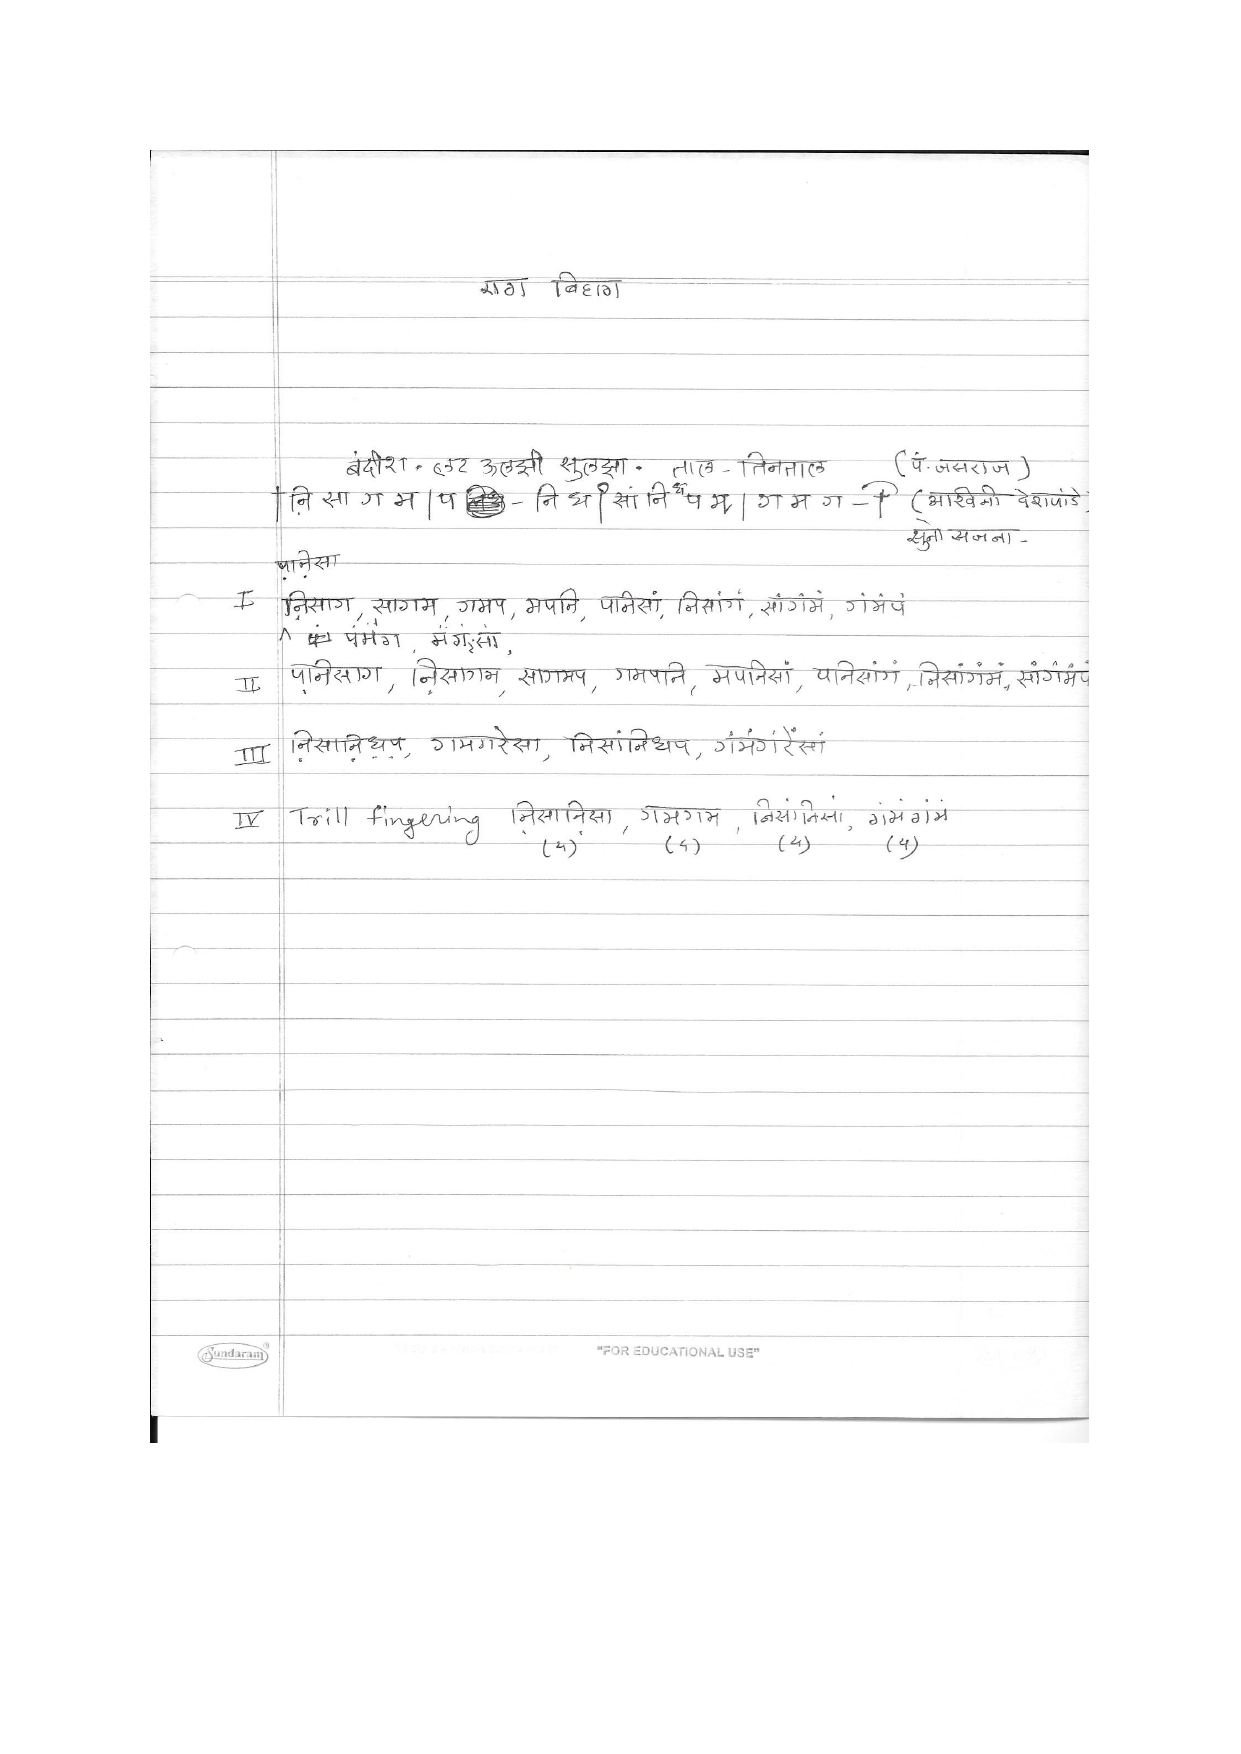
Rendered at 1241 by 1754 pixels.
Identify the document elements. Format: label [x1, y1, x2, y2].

picture [150, 150, 1089, 1443]
